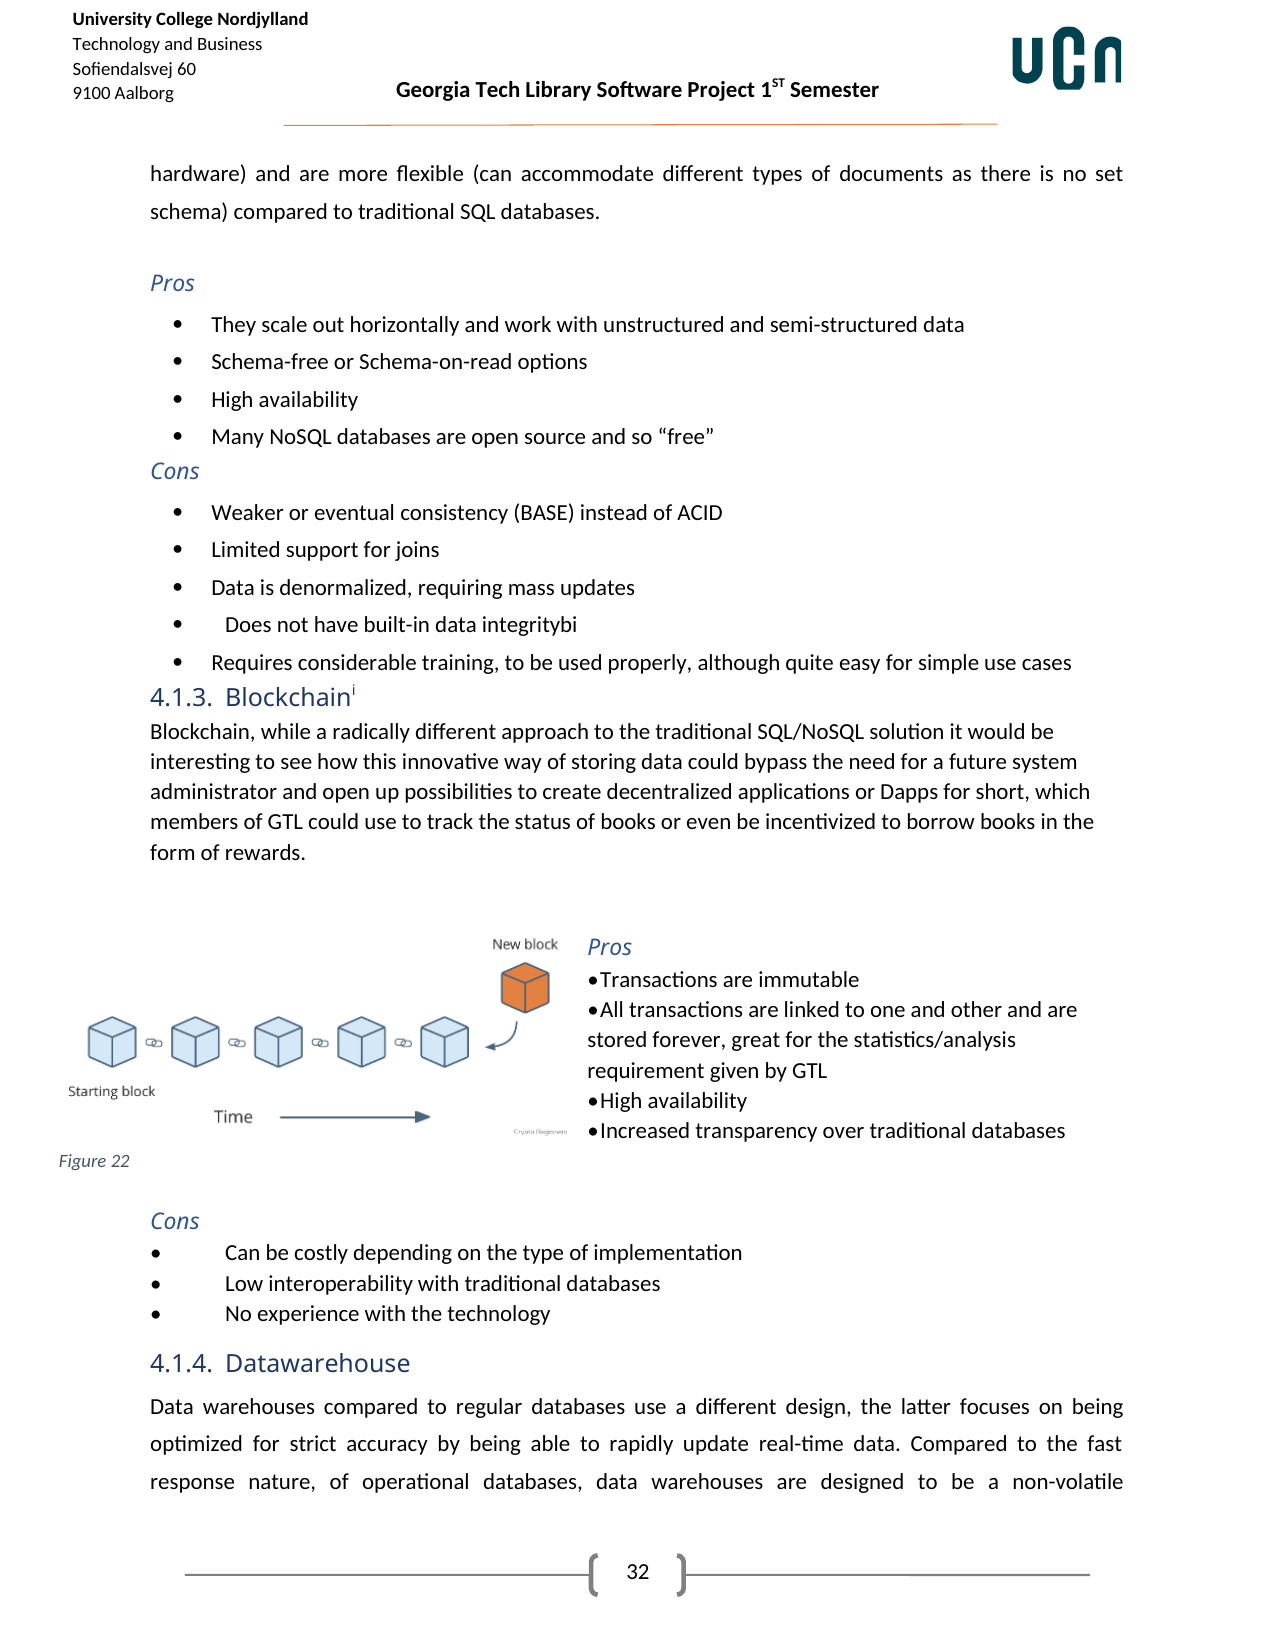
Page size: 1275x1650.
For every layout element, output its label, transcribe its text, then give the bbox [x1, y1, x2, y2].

subtitle Cons [150, 1205, 1125, 1236]
list No experience with the technology [150, 1299, 1125, 1327]
list All transactions are linked to one and other and are stored forever, great for the statistics/analysis requirement given by GTL [572, 995, 1125, 1084]
list Limited support for joins [173, 526, 1125, 563]
subtitle Datawarehouse [150, 1346, 1125, 1380]
list Weaker or eventual consistency (BASE) instead of ACID [173, 488, 1125, 526]
list High availability [173, 375, 1125, 413]
subtitle Pros [150, 267, 1125, 298]
list High availability [572, 1086, 1125, 1114]
subtitle Blockchain [150, 680, 1125, 714]
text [150, 1382, 1125, 1495]
picture [58, 925, 572, 1141]
list Requires considerable training, to be used properly, although quite easy for simple use cases [173, 638, 1125, 676]
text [150, 150, 1125, 225]
list Data is denormalized, requiring mass updates [173, 563, 1125, 601]
picture [1011, 26, 1121, 89]
subtitle Cons [150, 454, 1125, 486]
subtitle Pros [572, 931, 1125, 963]
list Increased transparency over traditional databases [150, 1116, 1125, 1144]
list Does not have built-in data integritybi [173, 601, 1125, 638]
list Low interoperability with traditional databases [150, 1269, 1125, 1297]
list Transactions are immutable [572, 965, 1125, 993]
text Blockchain, while a radically different approach to the traditional SQL/NoSQL solution it would be interesting to see how this innovative way of storing data could bypass the need for a future system administrator and open up possibilities to create decentralized applications or Dapps for short, which members of GTL could use to track the status of books or even be incentivized to borrow books in the form of rewards. [150, 717, 1125, 866]
list Many NoSQL databases are open source and so “free” [173, 413, 1125, 450]
list They scale out horizontally and work with unstructured and semi-structured data [173, 300, 1125, 338]
list Can be costly depending on the type of implementation [150, 1238, 1125, 1266]
list Schema-free or Schema-on-read options [173, 338, 1125, 375]
